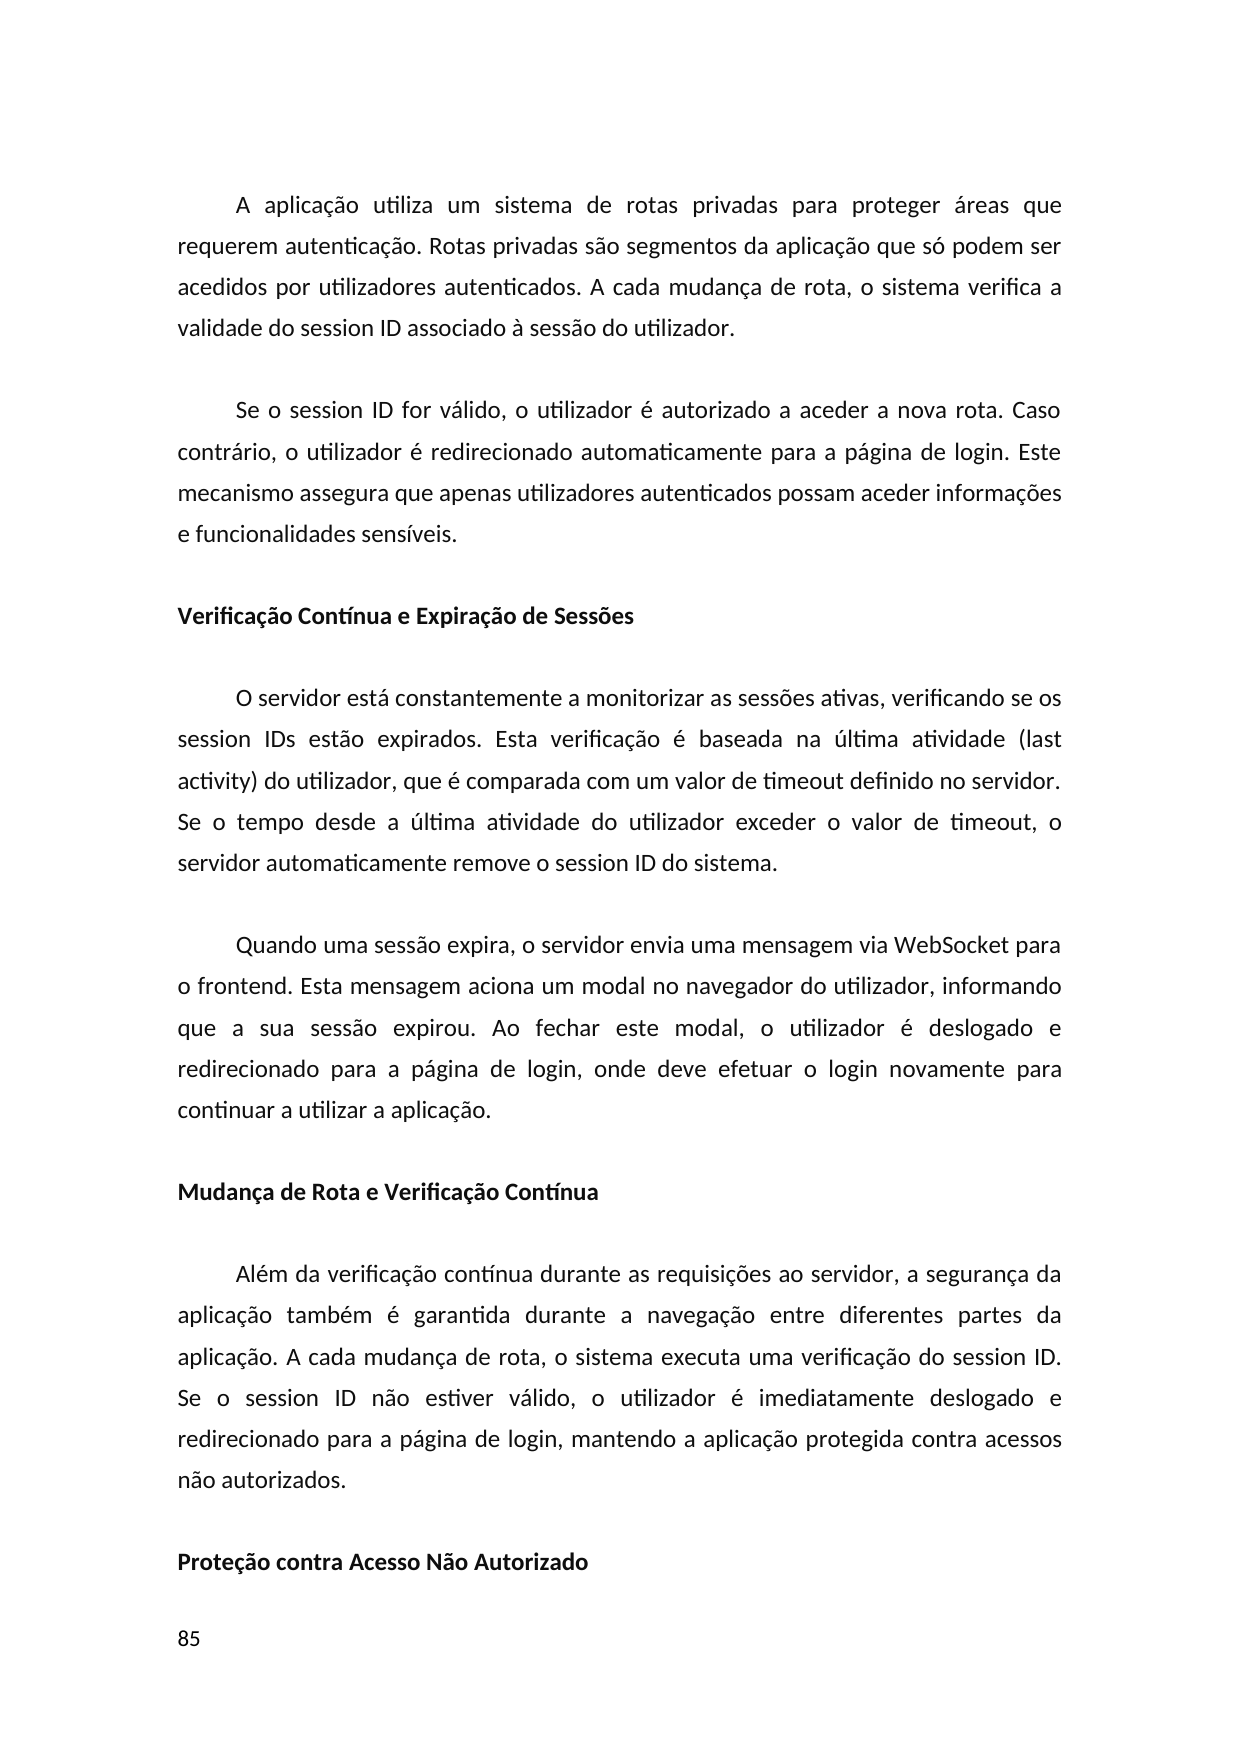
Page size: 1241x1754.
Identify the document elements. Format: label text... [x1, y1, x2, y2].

text Proteção contra Acesso Não Autorizado [177, 1547, 1063, 1577]
text Além da verificação contínua durante as requisições ao servidor, a segurança da aplicação também é garantida durante a navegação entre diferentes partes da aplicação. A cada mudança de rota, o sistema executa uma verificação do session ID. Se o session ID não estiver válido, o utilizador é imediatamente deslogado e redirecionado para a página de login, mantendo a aplicação protegida contra acessos não autorizados. [177, 1258, 1063, 1495]
text Verificação Contínua e Expiração de Sessões [177, 600, 1063, 631]
text Mudança de Rota e Verificação Contínua [177, 1176, 1063, 1207]
text Se o session ID for válido, o utilizador é autorizado a aceder a nova rota. Caso contrário, o utilizador é redirecionado automaticamente para a página de login. Este mecanismo assegura que apenas utilizadores autenticados possam aceder informações e funcionalidades sensíveis. [177, 394, 1063, 548]
text A aplicação utiliza um sistema de rotas privadas para proteger áreas que requerem autenticação. Rotas privadas são segmentos da aplicação que só podem ser acedidos por utilizadores autenticados. A cada mudança de rota, o sistema verifica a validade do session ID associado à sessão do utilizador. [177, 189, 1063, 343]
text Quando uma sessão expira, o servidor envia uma mensagem via WebSocket para o frontend. Esta mensagem aciona um modal no navegador do utilizador, informando que a sua sessão expirou. Ao fechar este modal, o utilizador é deslogado e redirecionado para a página de login, onde deve efetuar o login novamente para continuar a utilizar a aplicação. [177, 929, 1063, 1124]
text O servidor está constantemente a monitorizar as sessões ativas, verificando se os session IDs estão expirados. Esta verificação é baseada na última atividade (last activity) do utilizador, que é comparada com um valor de timeout definido no servidor. Se o tempo desde a última atividade do utilizador exceder o valor de timeout, o servidor automaticamente remove o session ID do sistema. [177, 682, 1063, 878]
